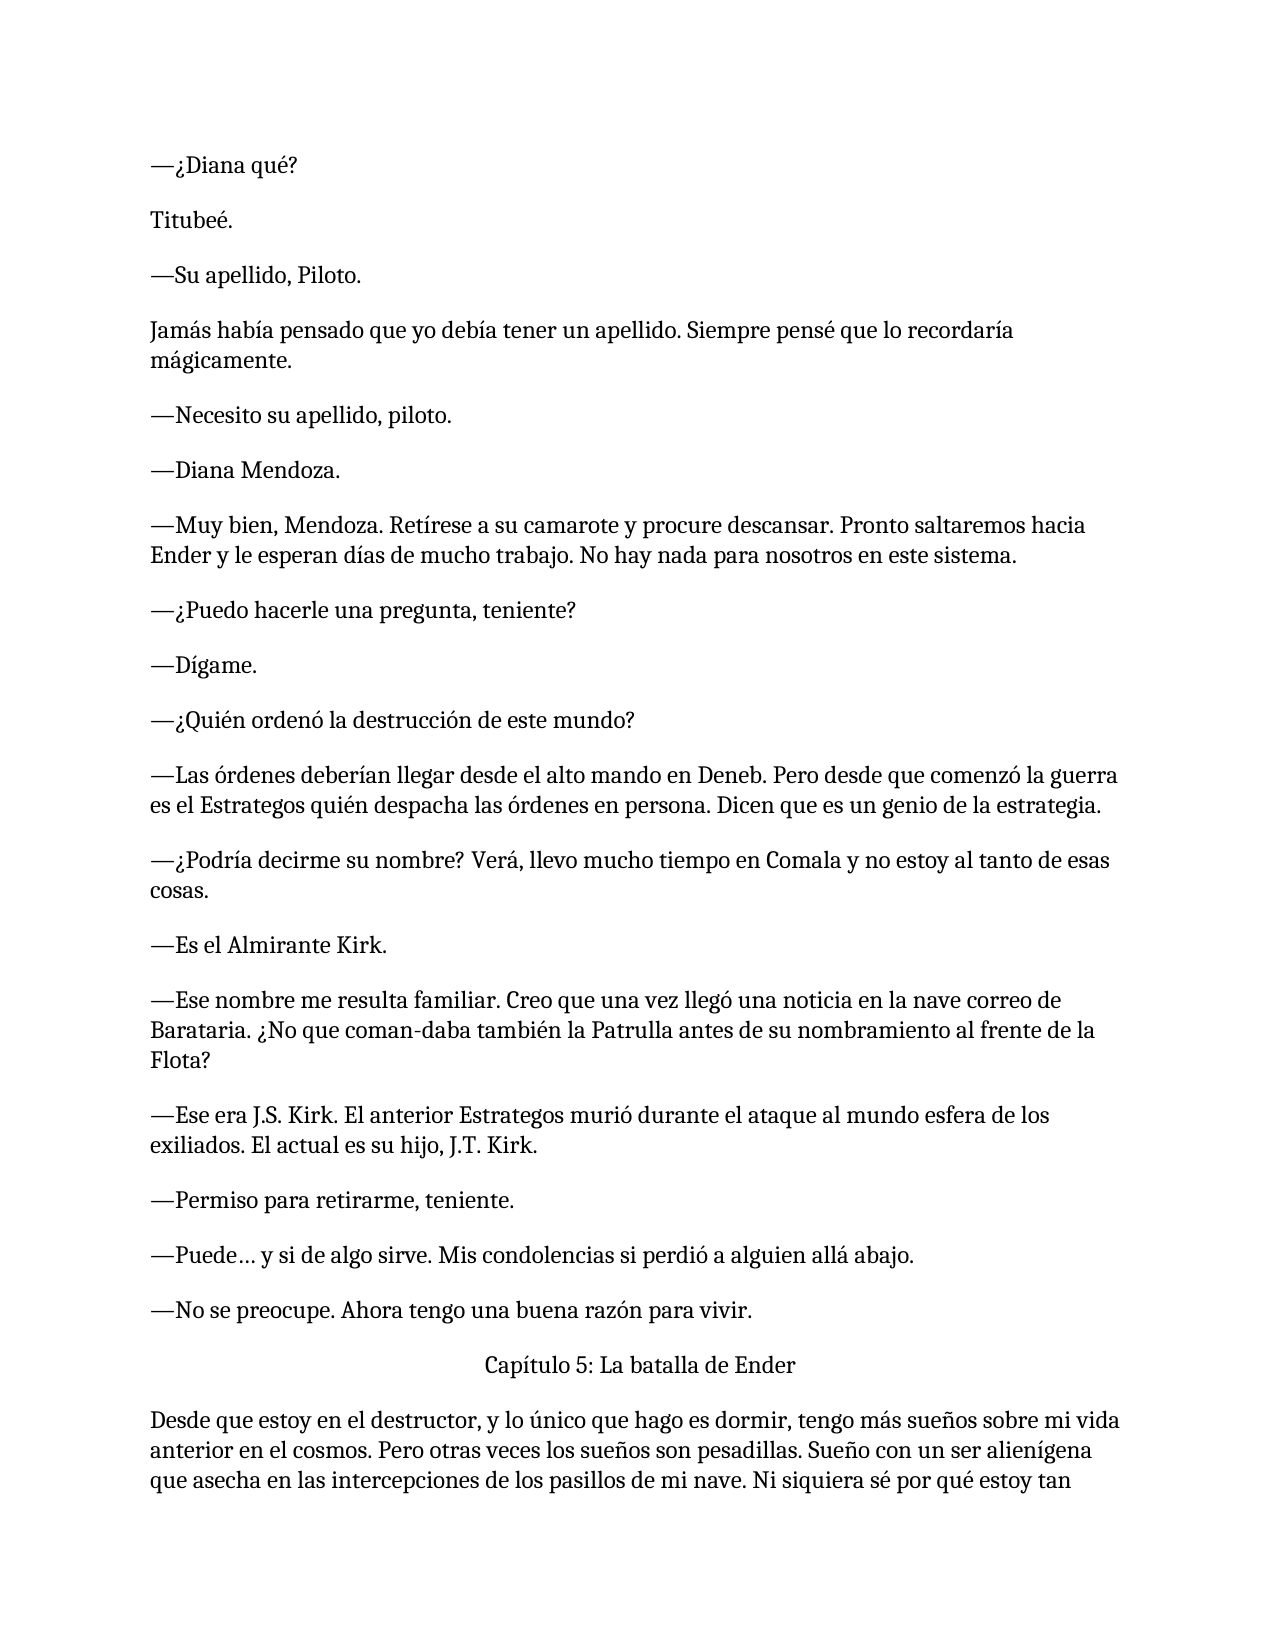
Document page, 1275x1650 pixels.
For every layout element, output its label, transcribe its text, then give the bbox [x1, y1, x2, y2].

text —Es el Almirante Kirk. [150, 930, 1125, 960]
text —No se preocupe. Ahora tengo una buena razón para vivir. [150, 1295, 1125, 1325]
text —¿Diana qué? [150, 150, 1125, 180]
text —Ese nombre me resulta familiar. Creo que una vez llegó una noticia en la nave correo de Barataria. ¿No que coman-daba también la Patrulla antes de su nombramiento al frente de la Flota? [150, 985, 1125, 1075]
text —Dígame. [150, 650, 1125, 680]
text —Necesito su apellido, piloto. [150, 400, 1125, 430]
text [150, 1405, 1125, 1495]
text —Las órdenes deberían llegar desde el alto mando en Deneb. Pero desde que comenzó la guerra es el Estrategos quién despacha las órdenes en persona. Dicen que es un genio de la estrategia. [150, 760, 1125, 820]
text —¿Quién ordenó la destrucción de este mundo? [150, 705, 1125, 735]
text —¿Podría decirme su nombre? Verá, llevo mucho tiempo en Comala y no estoy al tanto de esas cosas. [150, 845, 1125, 905]
text —Puede… y si de algo sirve. Mis condolencias si perdió a alguien allá abajo. [150, 1240, 1125, 1270]
text —Diana Mendoza. [150, 455, 1125, 485]
text Titubeé. [150, 205, 1125, 235]
text —¿Puedo hacerle una pregunta, teniente? [150, 595, 1125, 625]
text —Muy bien, Mendoza. Retírese a su camarote y procure descansar. Pronto saltaremos hacia Ender y le esperan días de mucho trabajo. No hay nada para nosotros en este sistema. [150, 510, 1125, 570]
text —Ese era J.S. Kirk. El anterior Estrategos murió durante el ataque al mundo esfera de los exiliados. El actual es su hijo, J.T. Kirk. [150, 1100, 1125, 1160]
text Capítulo 5: La batalla de Ender [150, 1350, 1125, 1380]
text —Permiso para retirarme, teniente. [150, 1185, 1125, 1215]
text —Su apellido, Piloto. [150, 260, 1125, 290]
text Jamás había pensado que yo debía tener un apellido. Siempre pensé que lo recordaría mágicamente. [150, 315, 1125, 375]
